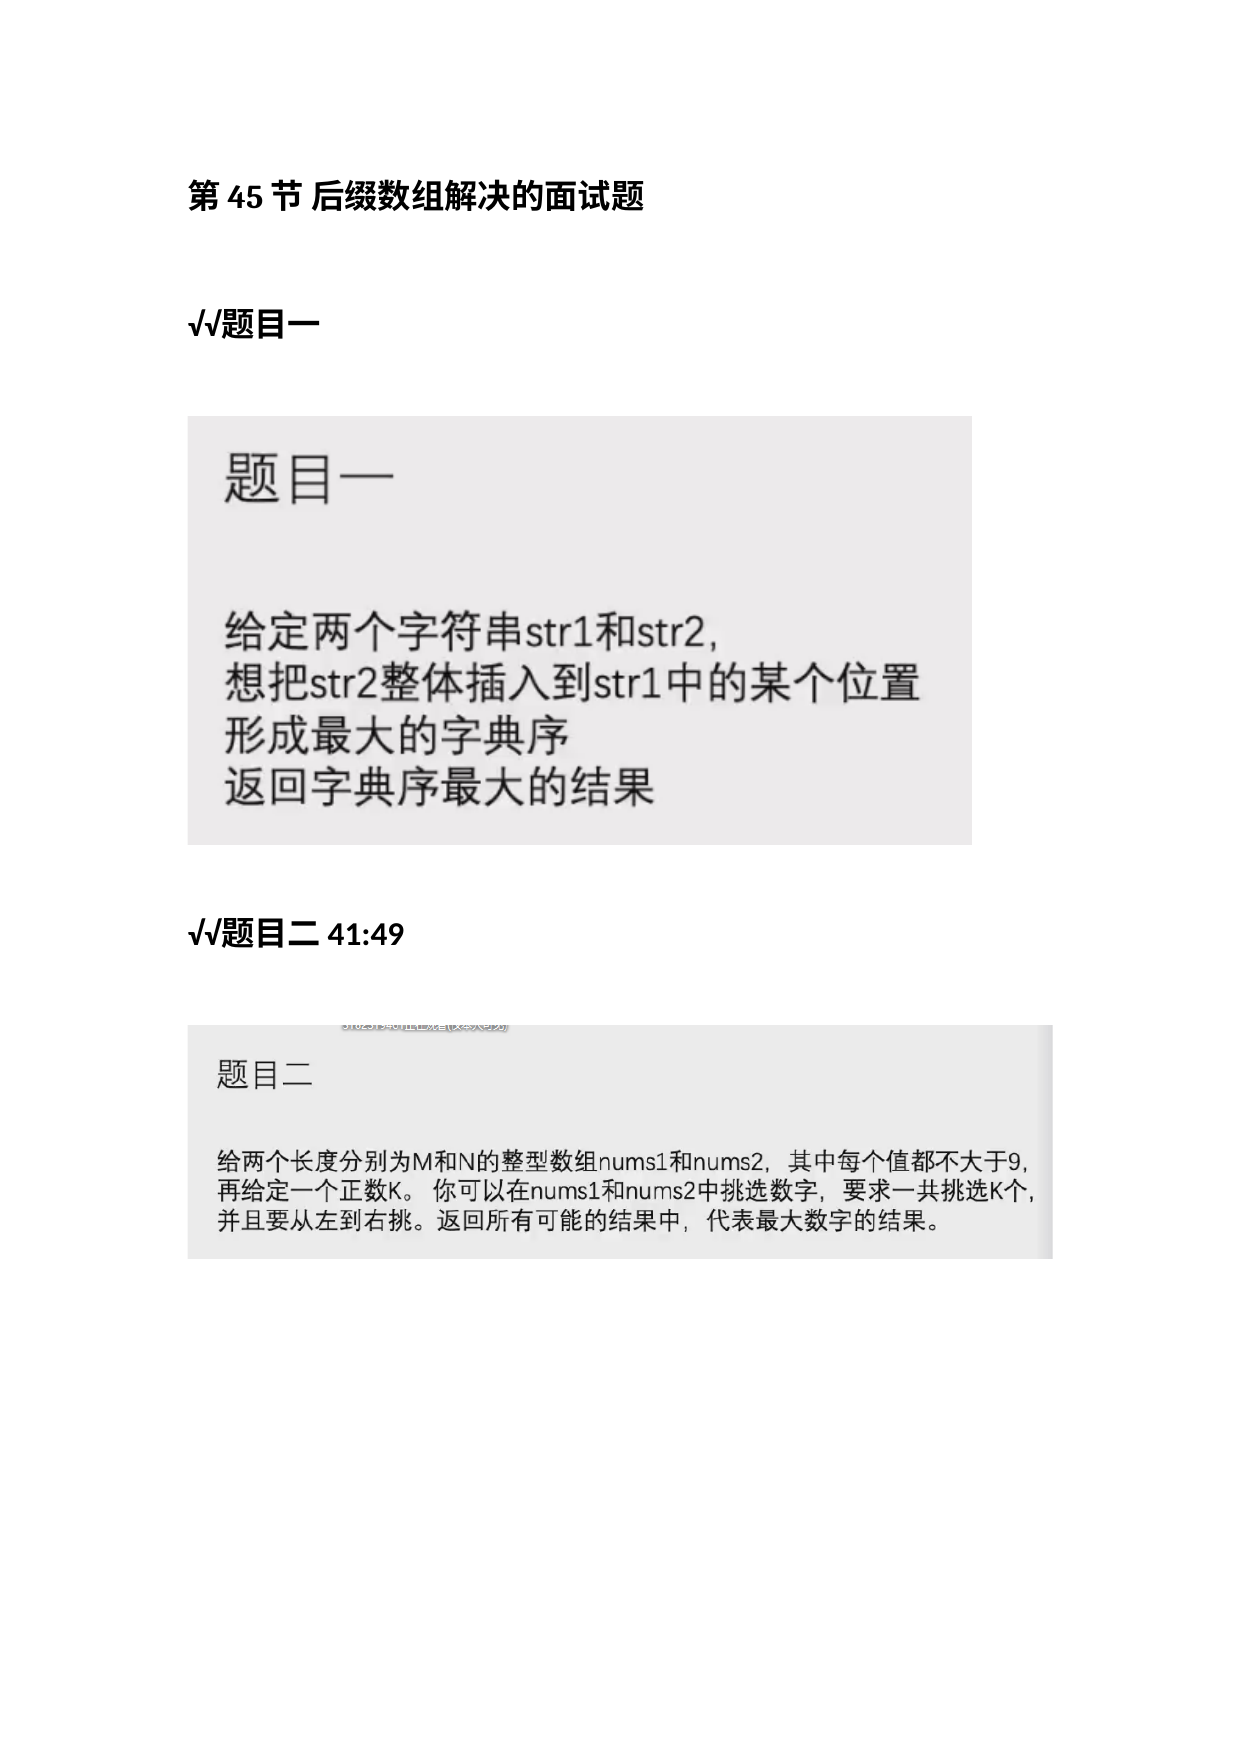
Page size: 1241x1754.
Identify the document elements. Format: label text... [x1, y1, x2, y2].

subtitle √√题目二41:49 [187, 898, 1053, 963]
picture [187, 416, 972, 845]
picture [187, 1025, 1053, 1259]
subtitle 第45节 后缀数组解决的面试题 [187, 162, 1053, 227]
subtitle √√题目一 [187, 289, 1053, 354]
